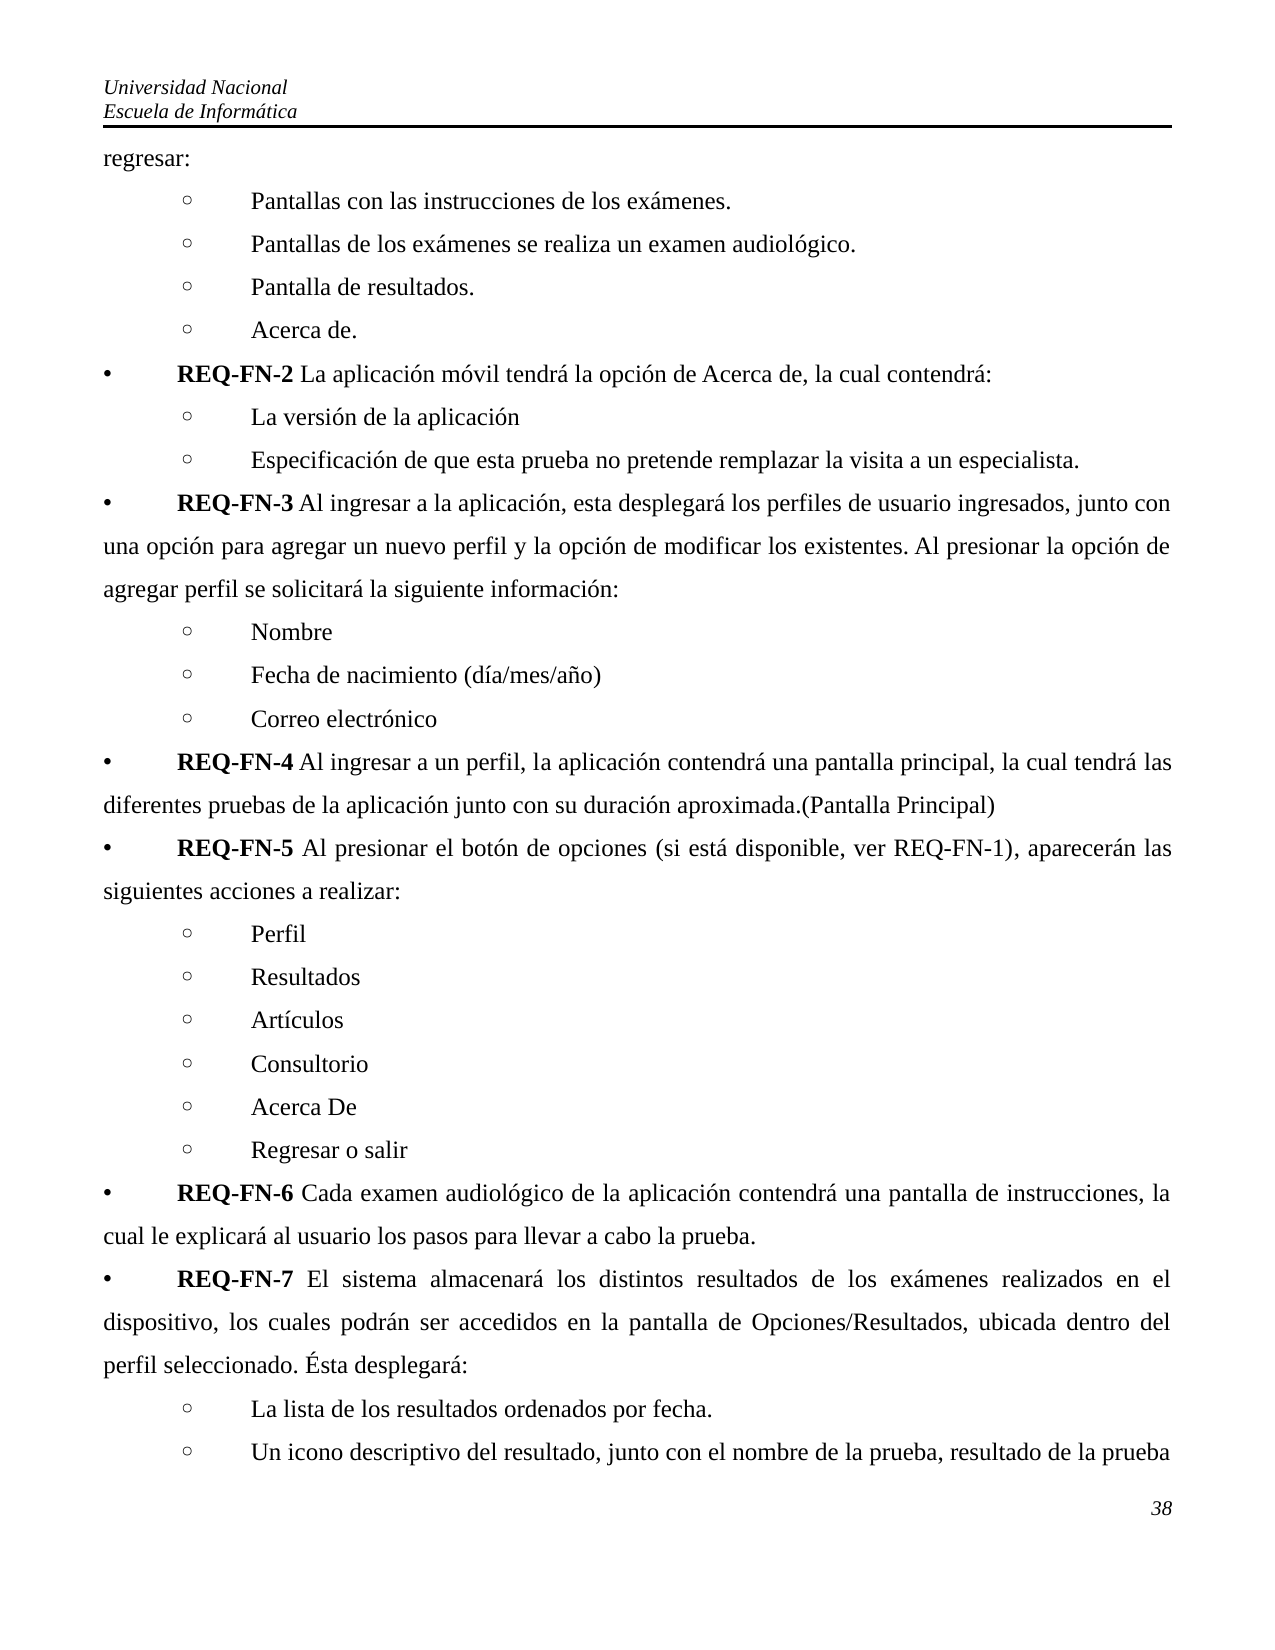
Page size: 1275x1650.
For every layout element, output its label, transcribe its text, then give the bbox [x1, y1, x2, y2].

list Pantalla de resultados. [177, 272, 1172, 301]
list REQ-FN-5 Al presionar el botón de opciones (si está disponible, ver REQ-FN-1), aparecerán las siguientes acciones a realizar: [103, 833, 1172, 905]
list Especificación de que esta prueba no pretende remplazar la visita a un especialista. [177, 445, 1172, 474]
list Consultorio [177, 1049, 1172, 1077]
list Pantallas con las instrucciones de los exámenes. [177, 186, 1172, 215]
list Artículos [177, 1006, 1172, 1034]
list REQ-FN-2 La aplicación móvil tendrá la opción de Acerca de, la cual contendrá: [103, 359, 1172, 387]
list REQ-FN-3 Al ingresar a la aplicación, esta desplegará los perfiles de usuario ingresados, junto con una opción para agregar un nuevo perfil y la opción de modificar los existentes. Al presionar la opción de agregar perfil se solicitará la siguiente información: [103, 488, 1172, 603]
list Acerca De [177, 1092, 1172, 1121]
list Pantallas de los exámenes se realiza un examen audiológico. [177, 229, 1172, 258]
list La lista de los resultados ordenados por fecha. [177, 1394, 1172, 1422]
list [103, 143, 1172, 172]
list REQ-FN-4 Al ingresar a un perfil, la aplicación contendrá una pantalla principal, la cual tendrá las diferentes pruebas de la aplicación junto con su duración aproximada.(Pantalla Principal) [103, 747, 1172, 819]
list Regresar o salir [177, 1135, 1172, 1164]
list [177, 1437, 1172, 1466]
list La versión de la aplicación [177, 402, 1172, 431]
list Nombre [177, 617, 1172, 646]
list Acerca de. [177, 316, 1172, 344]
list Resultados [177, 962, 1172, 991]
list Fecha de nacimiento (día/mes/año) [177, 661, 1172, 689]
list Correo electrónico [177, 704, 1172, 732]
list Perfil [177, 919, 1172, 948]
list REQ-FN-6 Cada examen audiológico de la aplicación contendrá una pantalla de instrucciones, la cual le explicará al usuario los pasos para llevar a cabo la prueba. [103, 1178, 1172, 1250]
list REQ-FN-7 El sistema almacenará los distintos resultados de los exámenes realizados en el dispositivo, los cuales podrán ser accedidos en la pantalla de Opciones/Resultados, ubicada dentro del perfil seleccionado. Ésta desplegará: [103, 1264, 1172, 1379]
